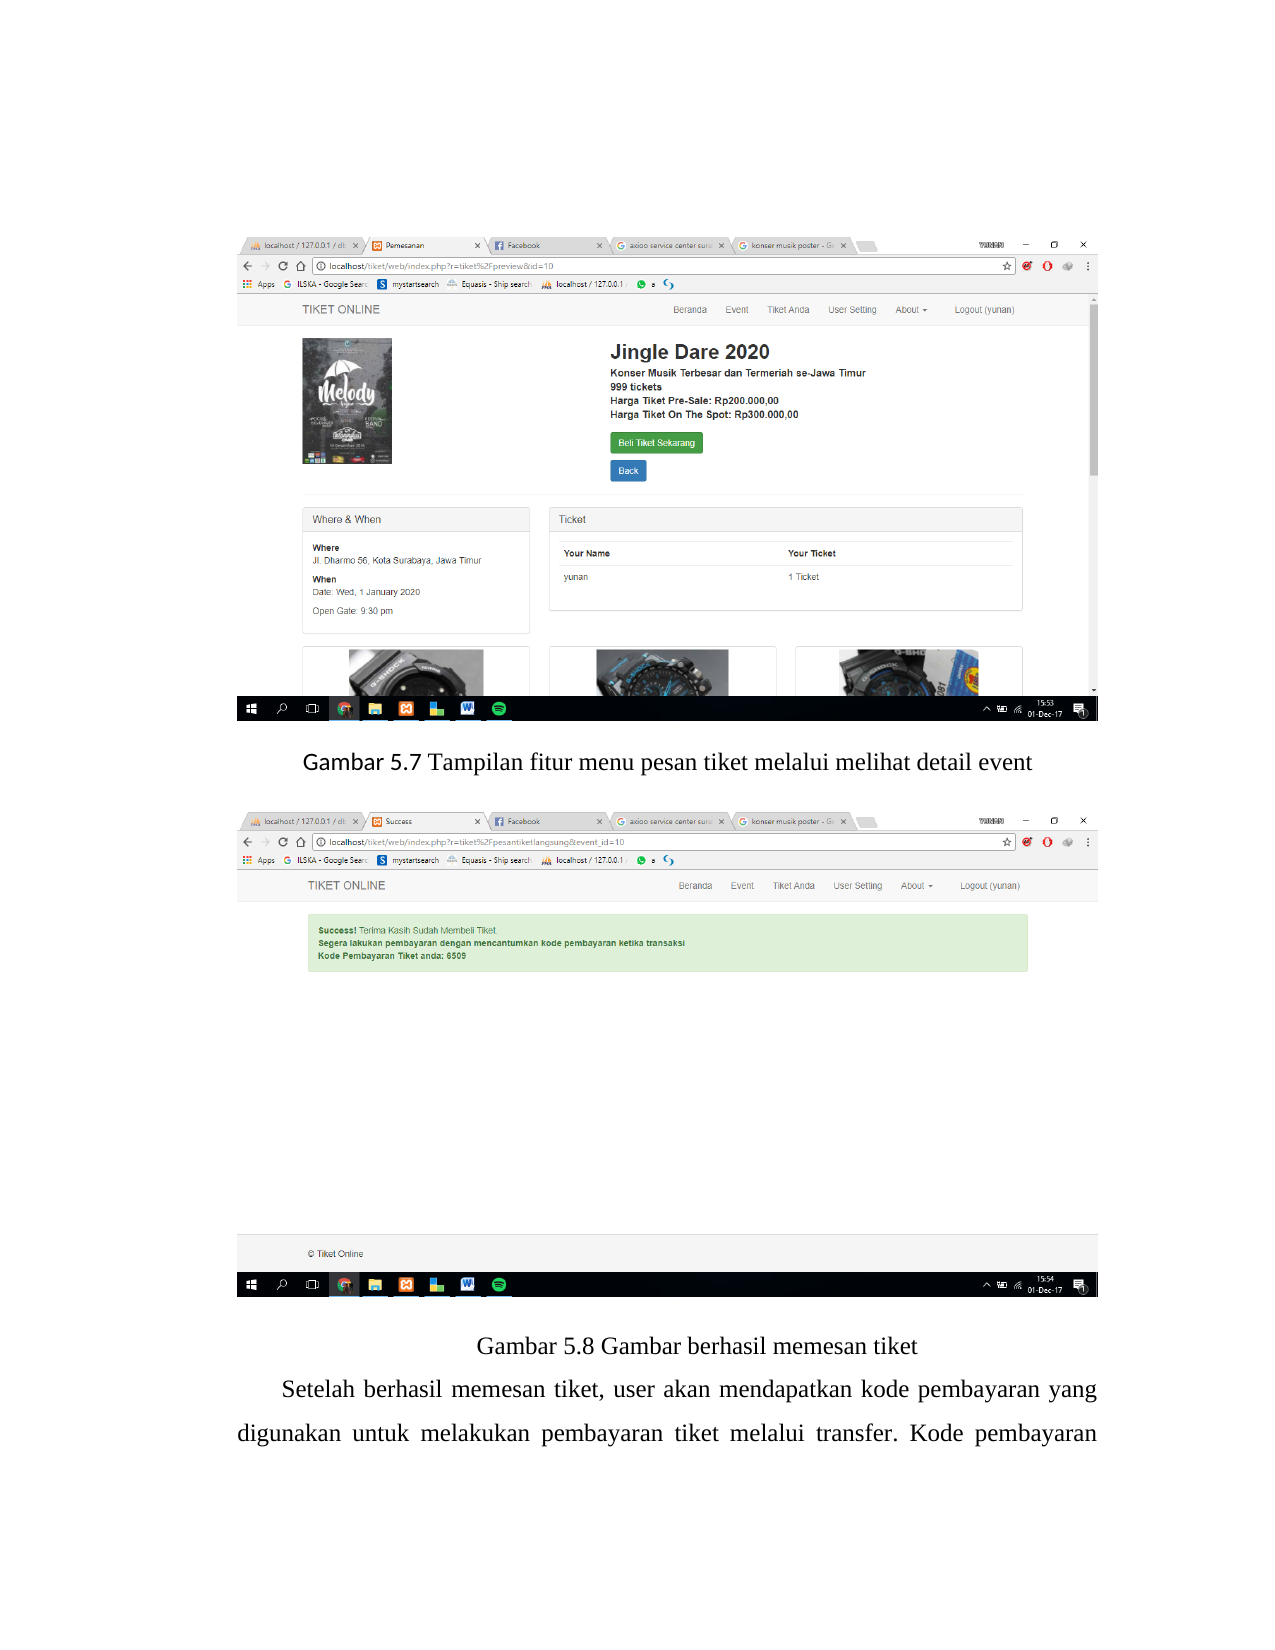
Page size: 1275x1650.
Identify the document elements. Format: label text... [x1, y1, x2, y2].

text Gambar 5.7 Tampilan fitur menu pesan tiket melalui melihat detail event [237, 746, 1098, 777]
text Gambar 5.8 Gambar berhasil memesan tiket [237, 1331, 1098, 1360]
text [237, 1374, 1098, 1446]
picture [237, 237, 1098, 721]
picture [237, 812, 1098, 1297]
